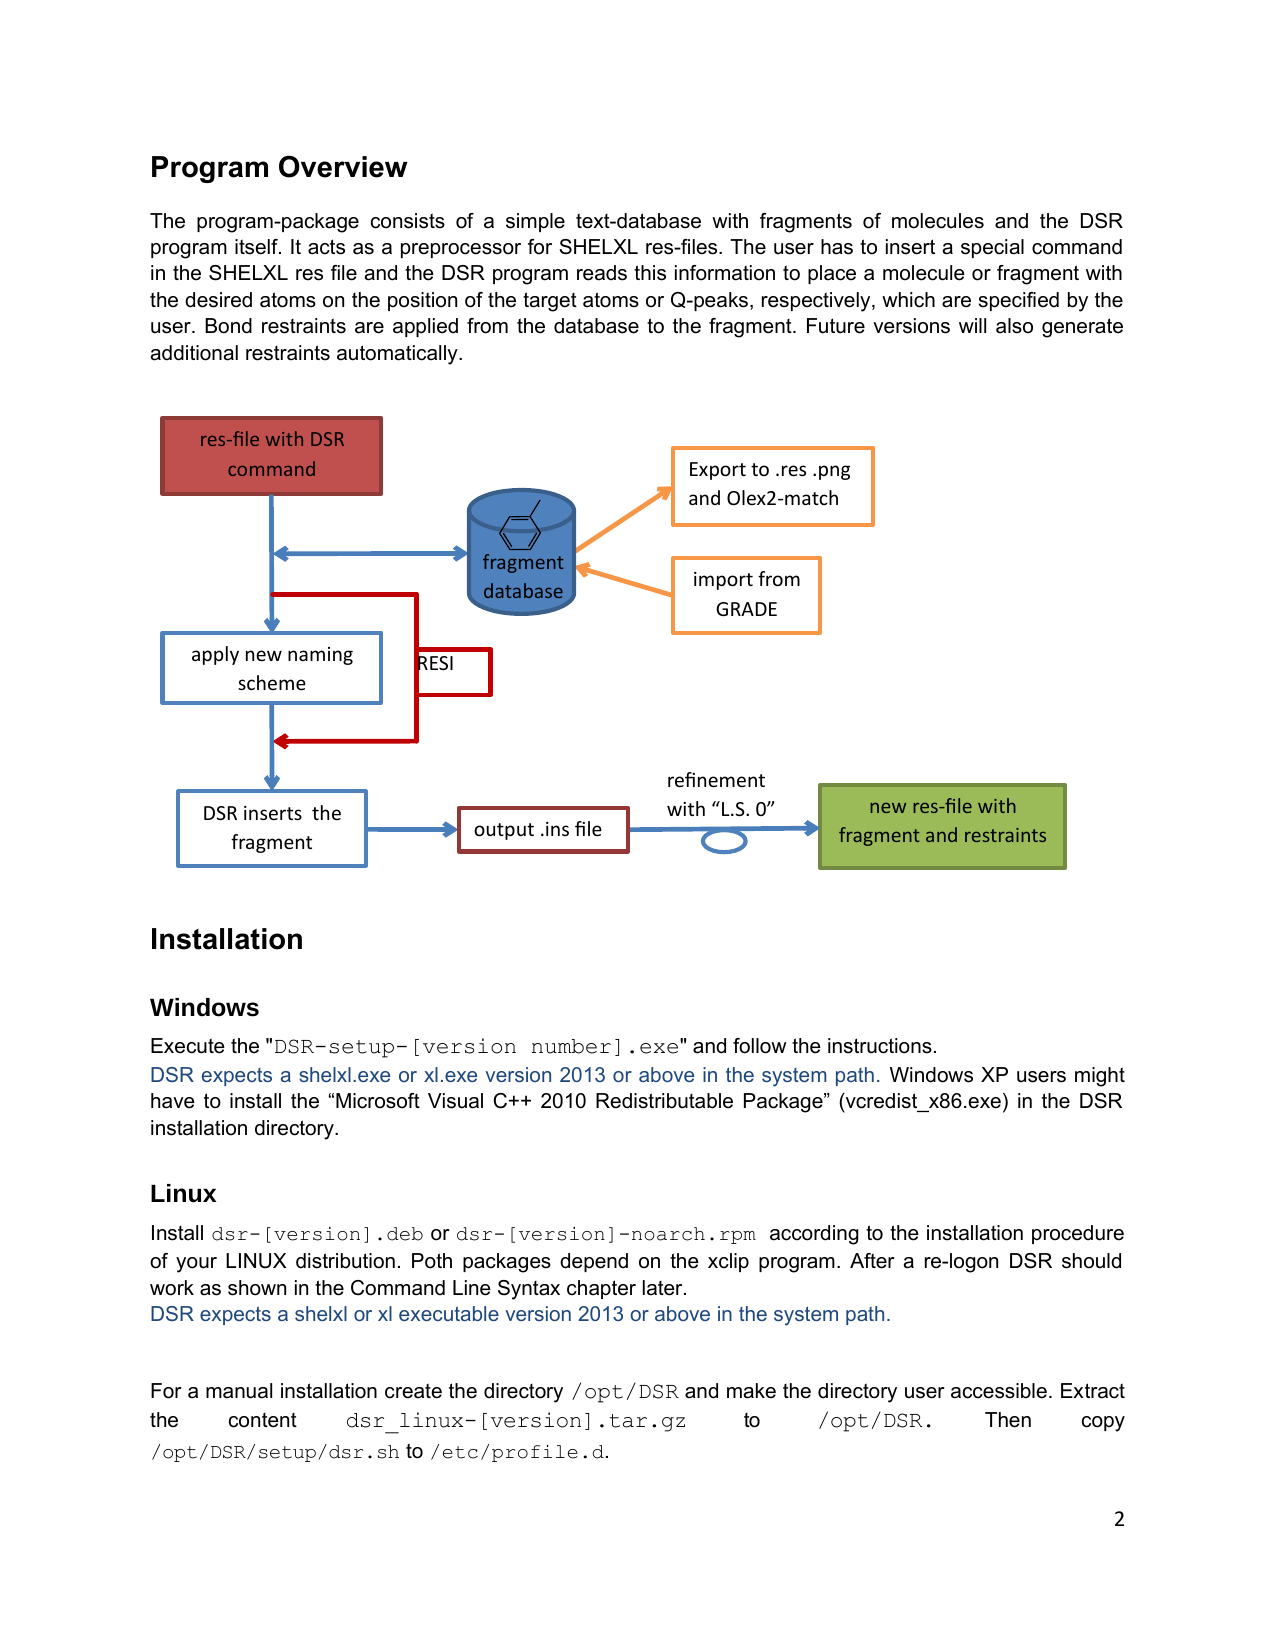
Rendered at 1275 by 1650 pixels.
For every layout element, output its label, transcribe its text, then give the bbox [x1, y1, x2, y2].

text Windows [150, 993, 1125, 1022]
text Installation [150, 922, 1125, 955]
text Execute the "DSR-setup-[version number].exe" and follow the instructions. DSR expects a shelxl.exe or xl.exe version 2013 or above in the system path. Windows XP users might have to install the “Microsoft Visual C++ 2010 Redistributable Package” (vcredist_x86.exe) in the DSR installation directory. [150, 1034, 1125, 1139]
text Linux [150, 1179, 1125, 1208]
text The program-package consists of a simple text-database with fragments of molecules and the DSR program itself. It acts as a preprocessor for SHELXL res-files. The user has to insert a special command in the SHELXL res file and the DSR program reads this information to place a molecule or fragment with the desired atoms on the position of the target atoms or Q-peaks, respectively, which are specified by the user. Bond restraints are applied from the database to the fragment. Future versions will also generate additional restraints automatically. [150, 208, 1125, 364]
text Install dsr-[version].deb or dsr-[version]-noarch.rpm according to the installation procedure of your LINUX distribution. Poth packages depend on the xclip program. After a re-logon DSR should work as shown in the Command Line Syntax chapter later. DSR expects a shelxl or xl executable version 2013 or above in the system path. [150, 1221, 1125, 1326]
text For a manual installation create the directory /opt/DSR and make the directory user accessible. Extract the content dsr_linux-[version].tar.gz to /opt/DSR. Then copy /opt/DSR/setup/dsr.sh to /etc/profile.d. [150, 1379, 1125, 1465]
text Program Overview [150, 150, 1125, 183]
